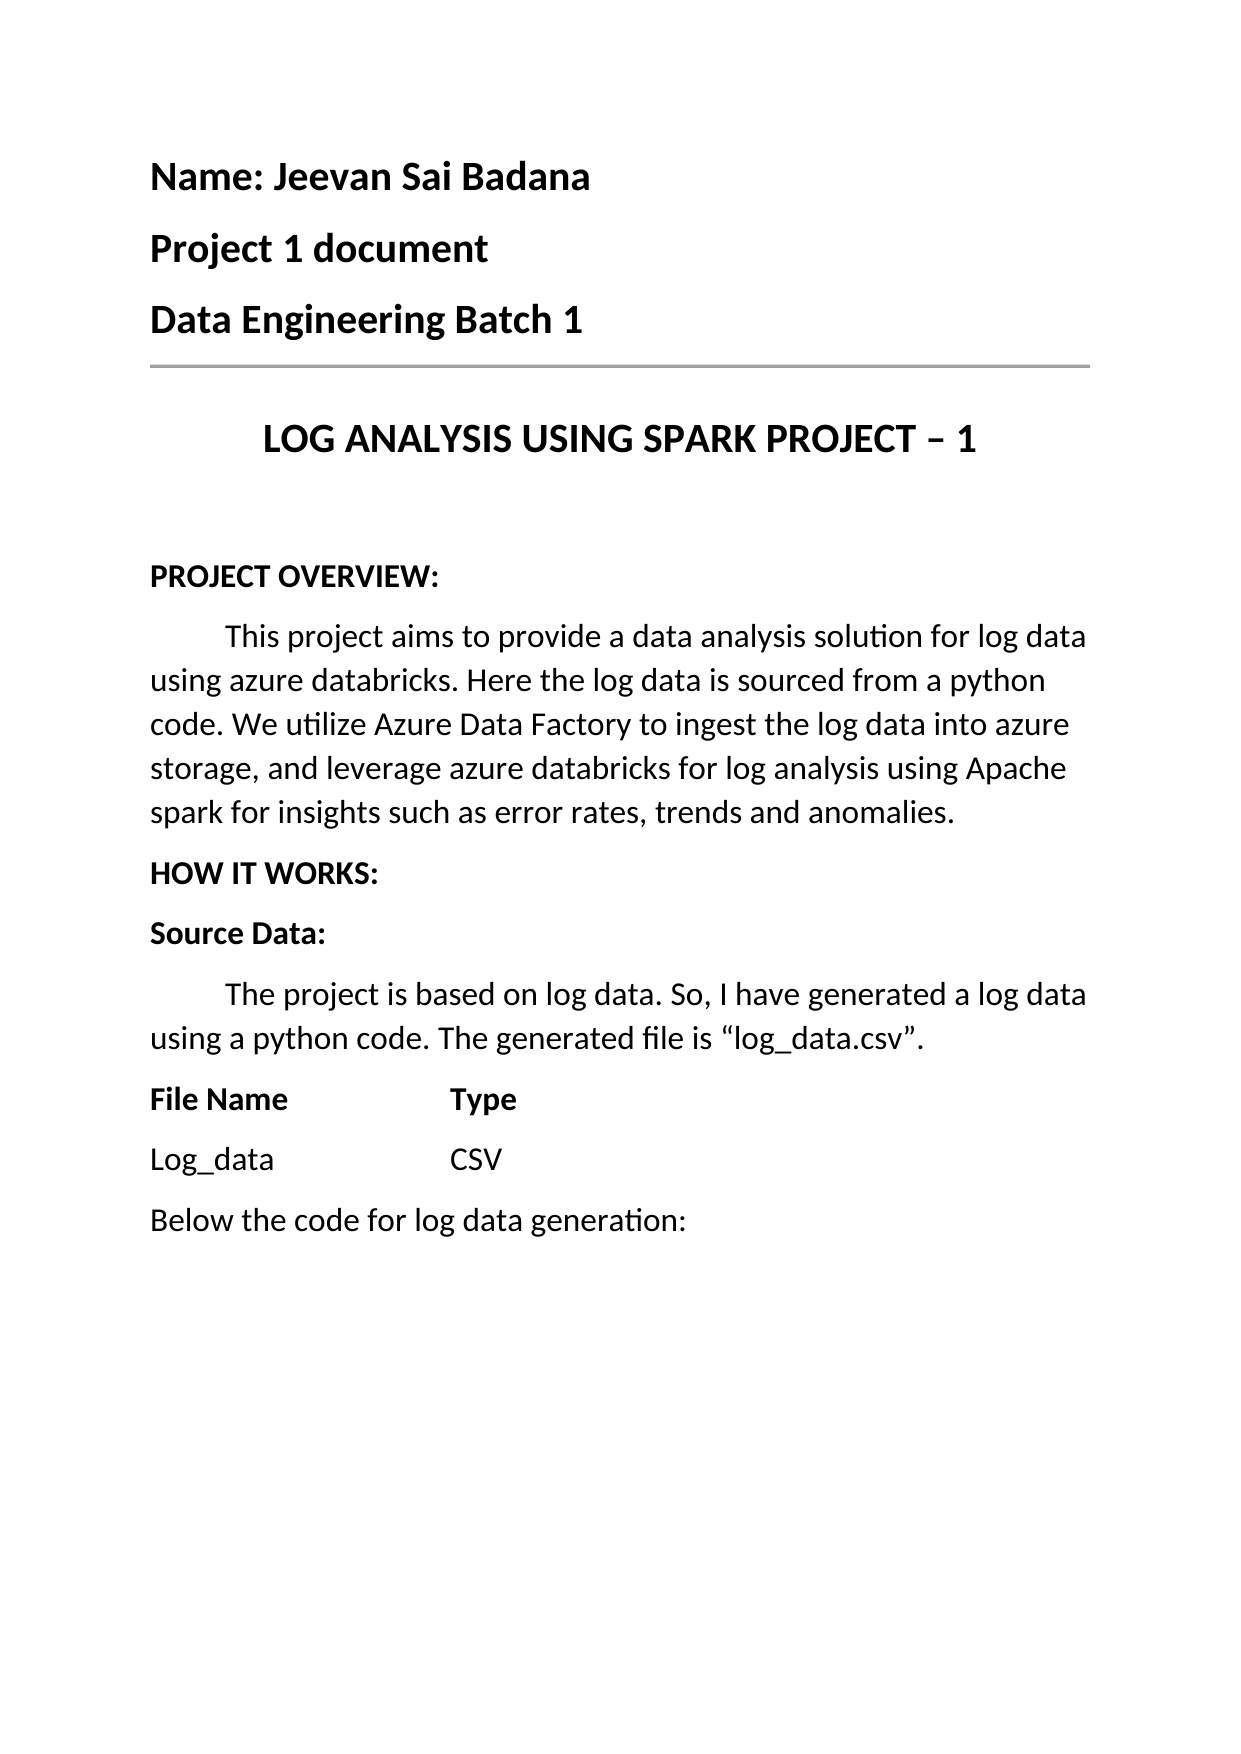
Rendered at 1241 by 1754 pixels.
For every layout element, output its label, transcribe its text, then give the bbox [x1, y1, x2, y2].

text Name: Jeevan Sai Badana [150, 150, 1090, 201]
text Log_data CSV [150, 1138, 1090, 1179]
text File Name Type [150, 1078, 1090, 1118]
text PROJECT OVERVIEW: [150, 555, 1090, 595]
text LOG ANALYSIS USING SPARK PROJECT – 1 [150, 412, 1090, 462]
text HOW IT WORKS: [150, 852, 1090, 892]
text Project 1 document [150, 222, 1090, 272]
text The project is based on log data. So, I have generated a log data using a python code. The generated file is “log_data.csv”. [150, 973, 1090, 1058]
text Source Data: [150, 912, 1090, 953]
text Data Engineering Batch 1 [150, 293, 1090, 344]
text This project aims to provide a data analysis solution for log data using azure databricks. Here the log data is sourced from a python code. We utilize Azure Data Factory to ingest the log data into azure storage, and leverage azure databricks for log analysis using Apache spark for insights such as error rates, trends and anomalies. [150, 615, 1090, 832]
text Below the code for log data generation: [150, 1199, 1090, 1239]
